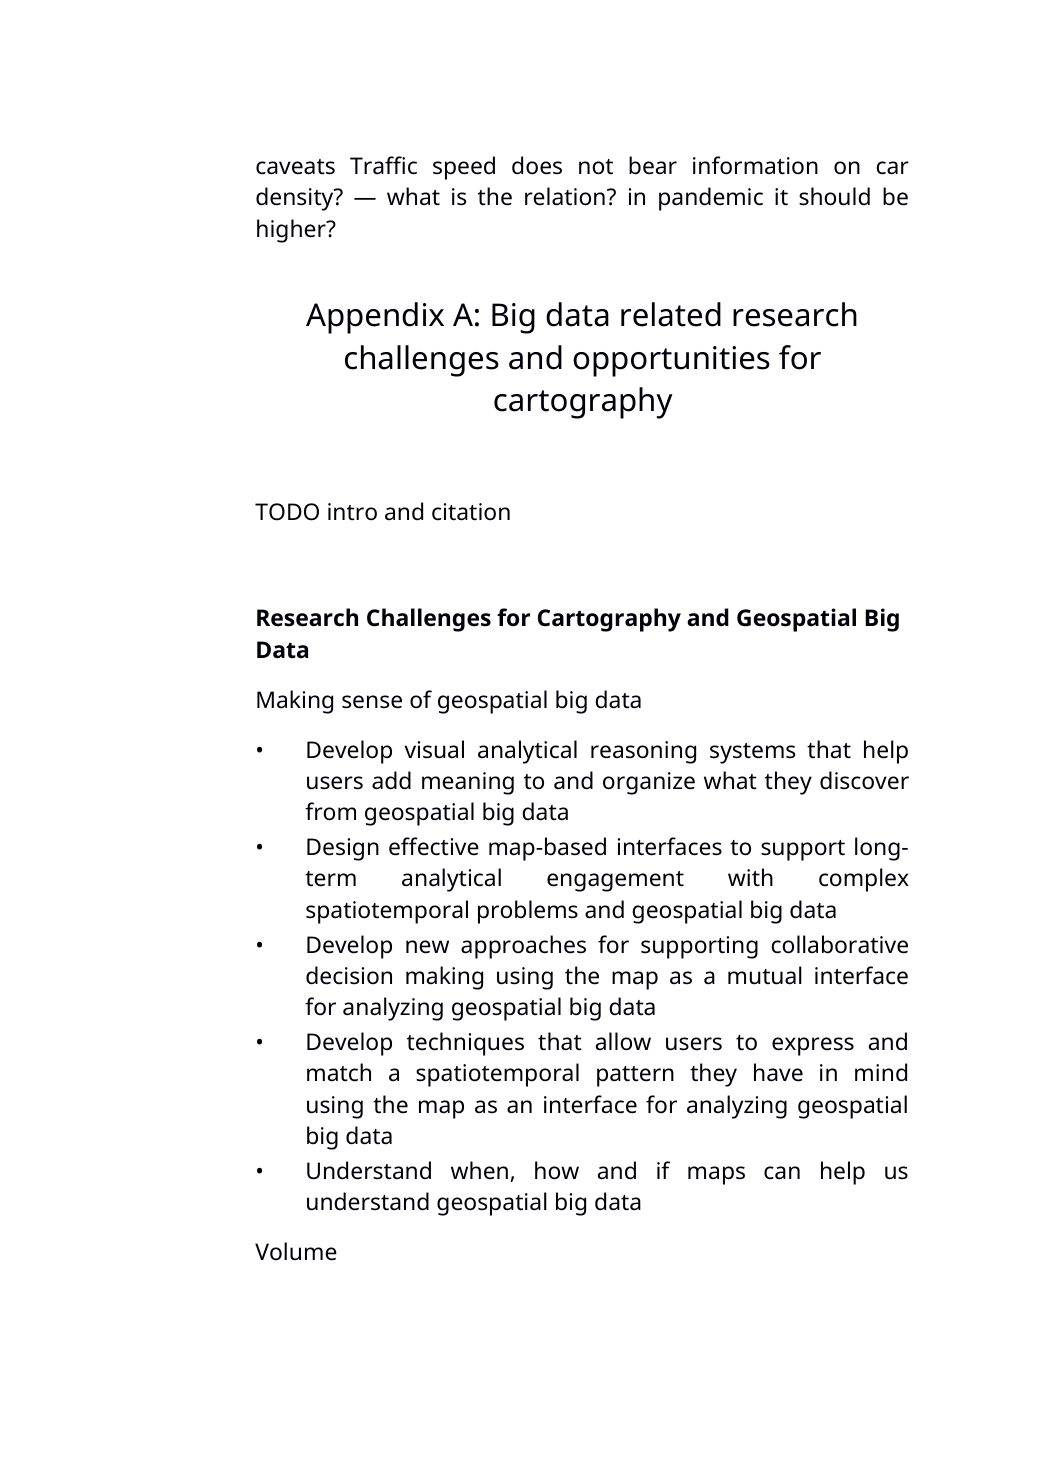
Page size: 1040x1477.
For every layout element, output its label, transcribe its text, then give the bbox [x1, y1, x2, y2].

subtitle Appendix A: Big data related research challenges and opportunities for cartography [255, 293, 910, 421]
list Develop techniques that allow users to express and match a spatiotemporal pattern they have in mind using the map as an interface for analyzing geospatial big data [255, 1026, 910, 1151]
text Making sense of geospatial big data [255, 683, 910, 715]
list Develop visual analytical reasoning systems that help users add meaning to and organize what they discover from geospatial big data [255, 733, 910, 827]
list Design effective map-based interfaces to support long-term analytical engagement with complex spatiotemporal problems and geospatial big data [255, 831, 910, 925]
list Understand when, how and if maps can help us understand geospatial big data [255, 1155, 910, 1217]
text TODO intro and citation [255, 496, 910, 527]
list Develop new approaches for supporting collaborative decision making using the map as a mutual interface for analyzing geospatial big data [255, 928, 910, 1022]
subtitle Research Challenges for Cartography and Geospatial Big Data [255, 602, 910, 665]
text Volume [255, 1236, 910, 1267]
text caveats Traffic speed does not bear information on car density? — what is the relation? in pandemic it should be higher? [255, 150, 910, 244]
